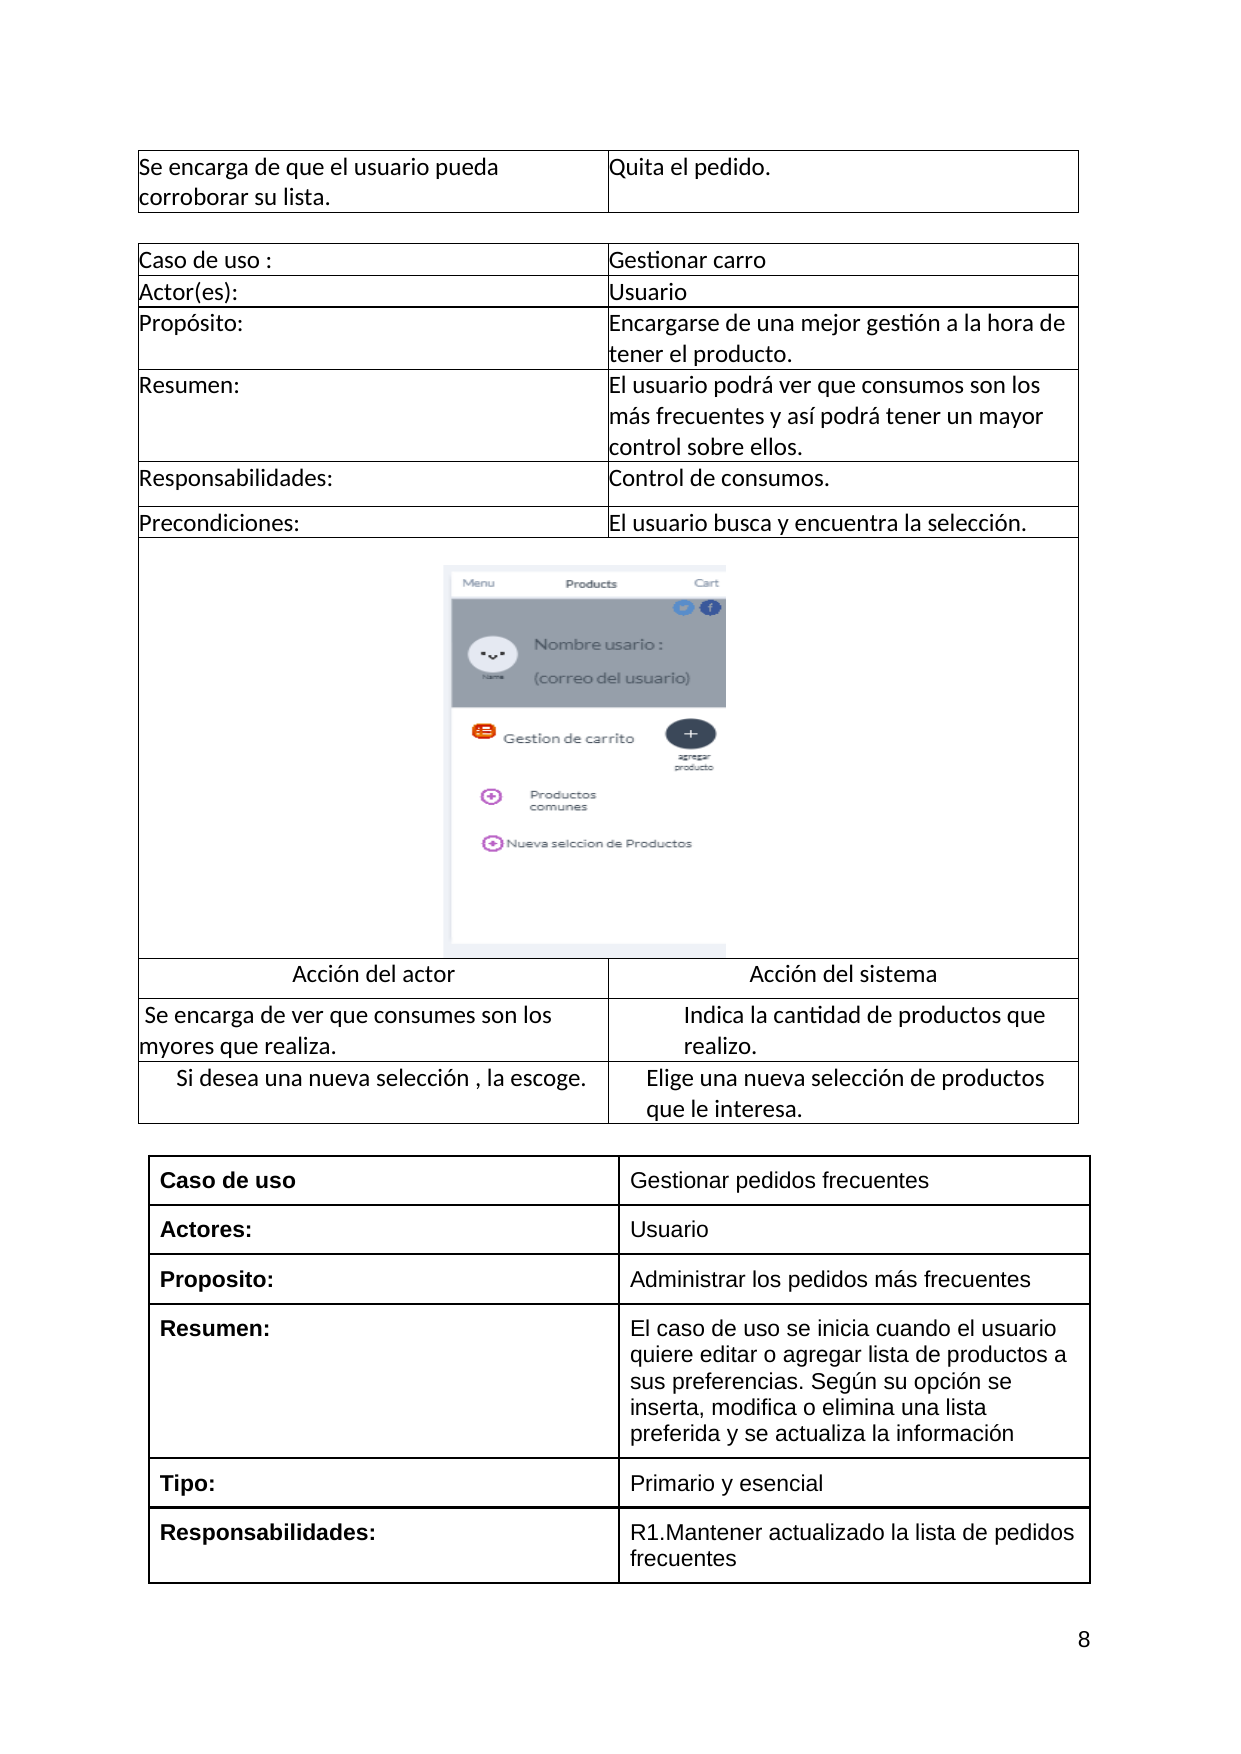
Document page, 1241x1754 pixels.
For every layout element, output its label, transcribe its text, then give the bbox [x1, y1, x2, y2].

table_cell Proposito: [150, 1255, 618, 1302]
table_cell Responsabilidades: [139, 462, 608, 506]
table_header Caso de uso [150, 1157, 618, 1204]
table_cell Administrar los pedidos más frecuentes [620, 1255, 1089, 1302]
table_cell Usuario [620, 1206, 1089, 1253]
table_cell Primario y esencial [620, 1459, 1089, 1506]
table_cell Responsabilidades: [150, 1509, 618, 1582]
table_header Gestionar pedidos frecuentes [620, 1157, 1089, 1204]
table_cell [139, 538, 1078, 958]
table_cell Se encarga de que el usuario pueda corroborar su lista. [139, 151, 608, 212]
table_header Caso de uso : [139, 244, 608, 275]
table_cell Indica la cantidad de productos que realizo. [609, 999, 1078, 1061]
table_cell El usuario podrá ver que consumos son los más frecuentes y así podrá tener un mayor control sobre ellos. [609, 370, 1078, 461]
picture [443, 565, 726, 958]
table_cell Actor(es): [139, 276, 608, 306]
table_cell Se encarga de ver que consumes son los myores que realiza. [139, 999, 608, 1061]
table_cell Resumen: [150, 1305, 618, 1457]
table_cell El caso de uso se inicia cuando el usuario quiere editar o agregar lista de productos a sus preferencias. Según su opción se inserta, modifica o elimina una lista preferida y se actualiza la información [620, 1305, 1089, 1457]
table_cell Control de consumos. [609, 462, 1078, 506]
table_cell Usuario [609, 276, 1078, 306]
table_cell R1.Mantener actualizado la lista de pedidos frecuentes [620, 1509, 1089, 1582]
table_cell Resumen: [139, 370, 608, 461]
table_cell Encargarse de una mejor gestión a la hora de tener el producto. [609, 308, 1078, 368]
table_cell Si desea una nueva selección , la escoge. [139, 1062, 608, 1123]
table_cell Precondiciones: [139, 507, 608, 537]
table_cell Tipo: [150, 1459, 618, 1506]
table_cell Quita el pedido. [609, 151, 1078, 212]
table_cell Acción del sistema [609, 959, 1078, 998]
table_cell Elige una nueva selección de productos que le interesa. [609, 1062, 1078, 1123]
table_header Gestionar carro [609, 244, 1078, 275]
table_cell Actores: [150, 1206, 618, 1253]
table_cell El usuario busca y encuentra la selección. [609, 507, 1078, 537]
table_cell Acción del actor [139, 959, 608, 998]
table_cell Propósito: [139, 308, 608, 368]
